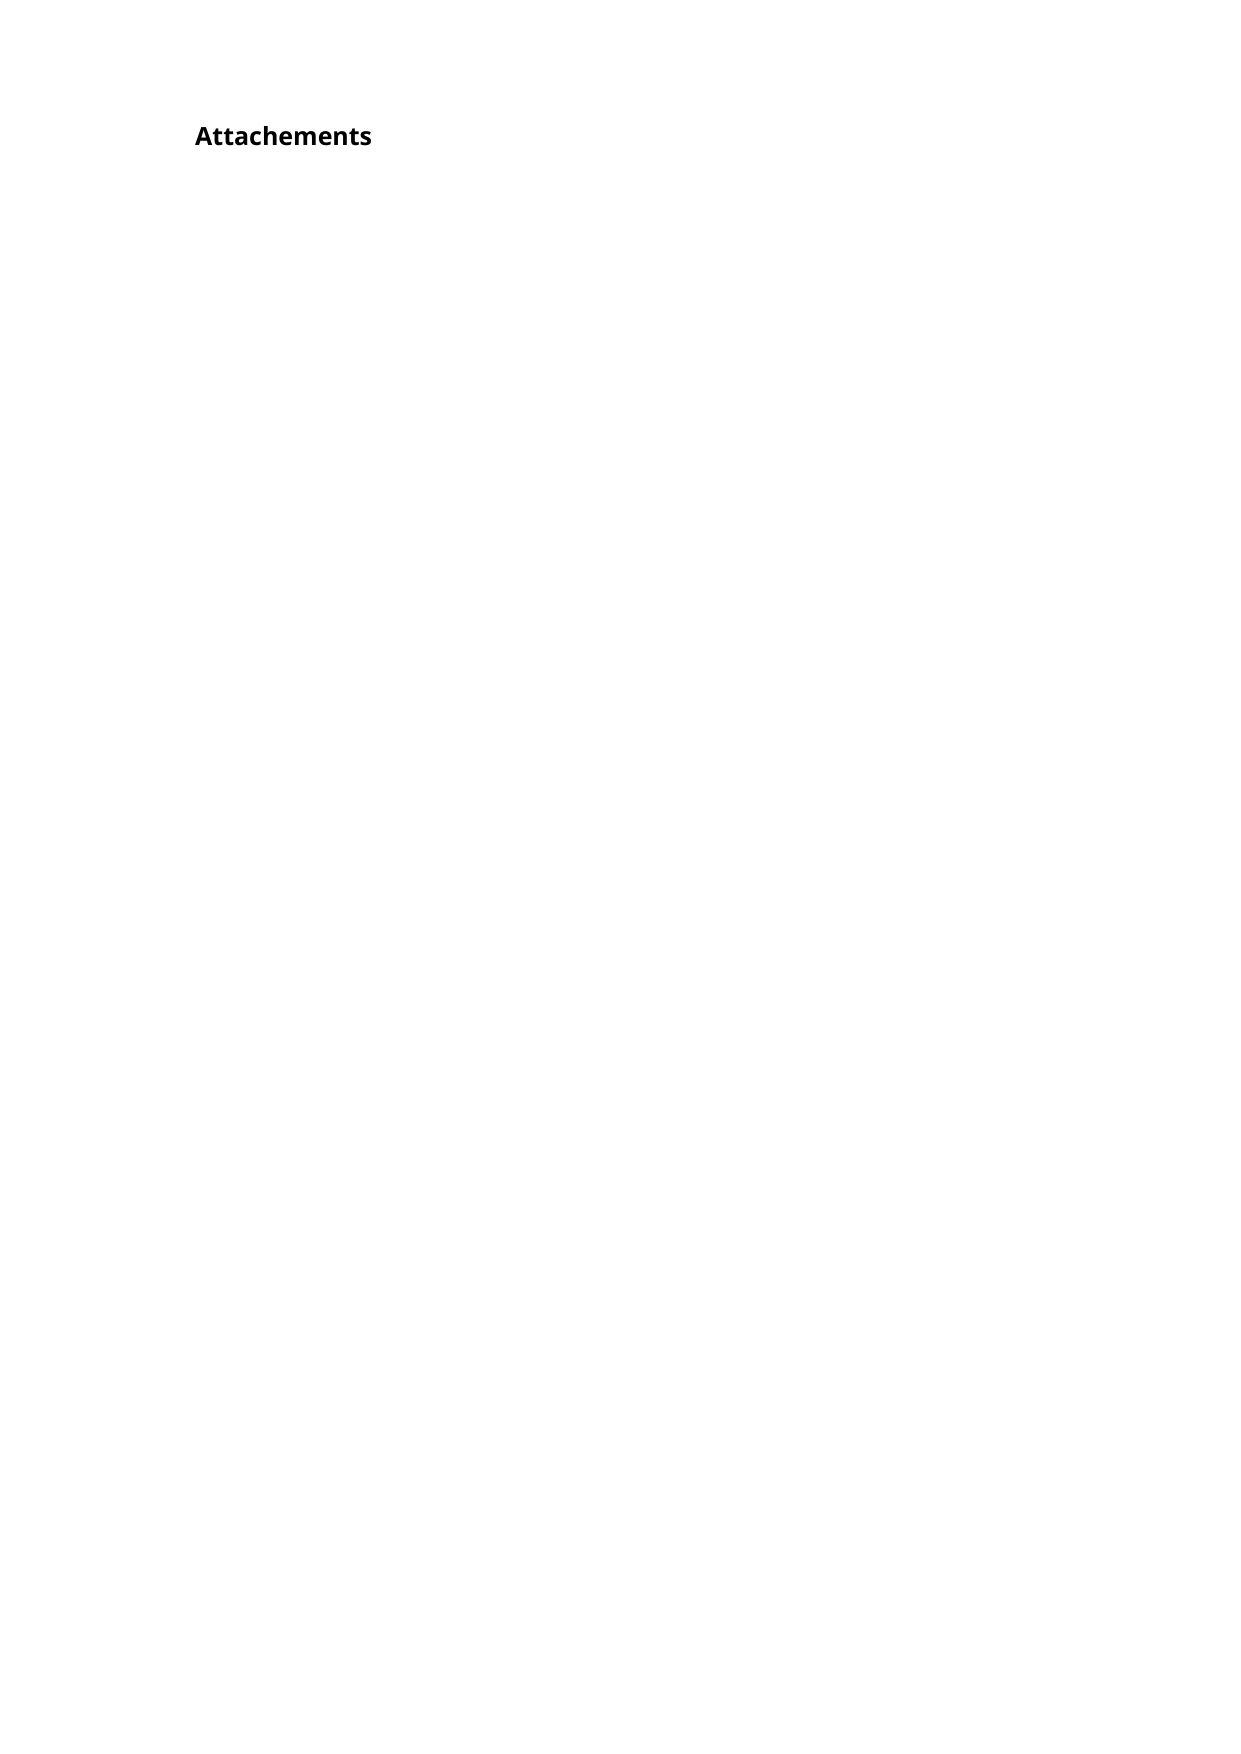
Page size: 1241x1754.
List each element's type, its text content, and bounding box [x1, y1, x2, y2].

subtitle Attachements [195, 118, 1122, 152]
